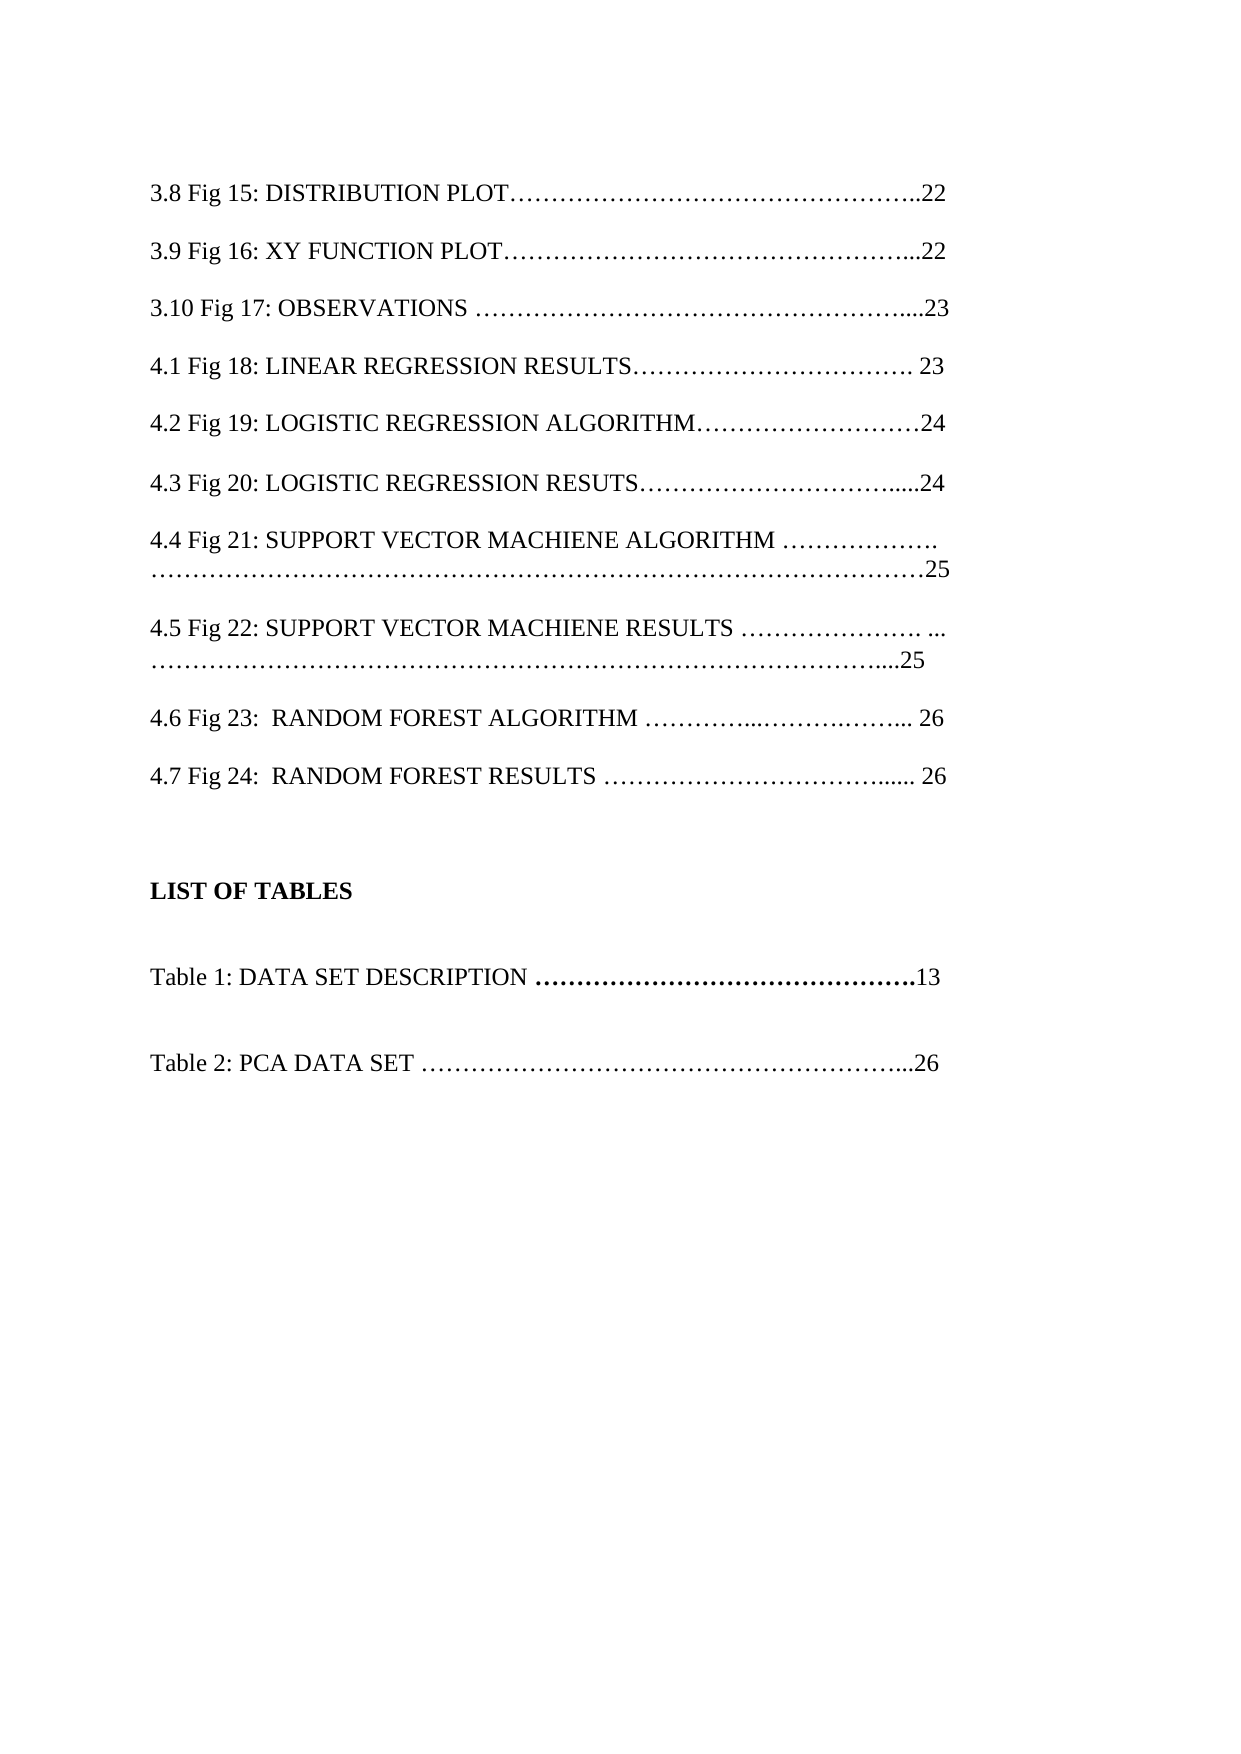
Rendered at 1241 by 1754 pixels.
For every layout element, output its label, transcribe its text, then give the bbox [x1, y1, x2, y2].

text 4.7 Fig 24: RANDOM FOREST RESULTS ……………………………...... 26 [150, 761, 1090, 789]
text 4.5 Fig 22: SUPPORT VECTOR MACHIENE RESULTS …………………. ...……………………………………………………………………………....25 [150, 612, 1090, 674]
text 3.8 Fig 15: DISTRIBUTION PLOT…………………………………………..22 [150, 178, 1090, 207]
text 4.1 Fig 18: LINEAR REGRESSION RESULTS……………………………. 23 [150, 351, 1090, 380]
text Table 2: PCA DATA SET …………………………………………………...26 [150, 1048, 1090, 1077]
list Fig 16: XY FUNCTION PLOT…………………………………………...22 [150, 236, 1090, 265]
text LIST OF TABLES [150, 876, 1090, 904]
text 4.3 Fig 20: LOGISTIC REGRESSION RESUTS………………………….....24 [150, 468, 1090, 497]
text 3.10 Fig 17: OBSERVATIONS ……………………………………………....23 [150, 293, 1090, 322]
text 4.2 Fig 19: LOGISTIC REGRESSION ALGORITHM………………………24 [150, 408, 1090, 437]
text 4.6 Fig 23: RANDOM FOREST ALGORITHM …………...……….……... 26 [150, 703, 1090, 732]
text 4.4 Fig 21: SUPPORT VECTOR MACHIENE ALGORITHM ………………. …………………………………………………………………………………25 [150, 526, 1090, 583]
text Table 1: DATA SET DESCRIPTION ……………………………………….13 [150, 962, 1090, 991]
